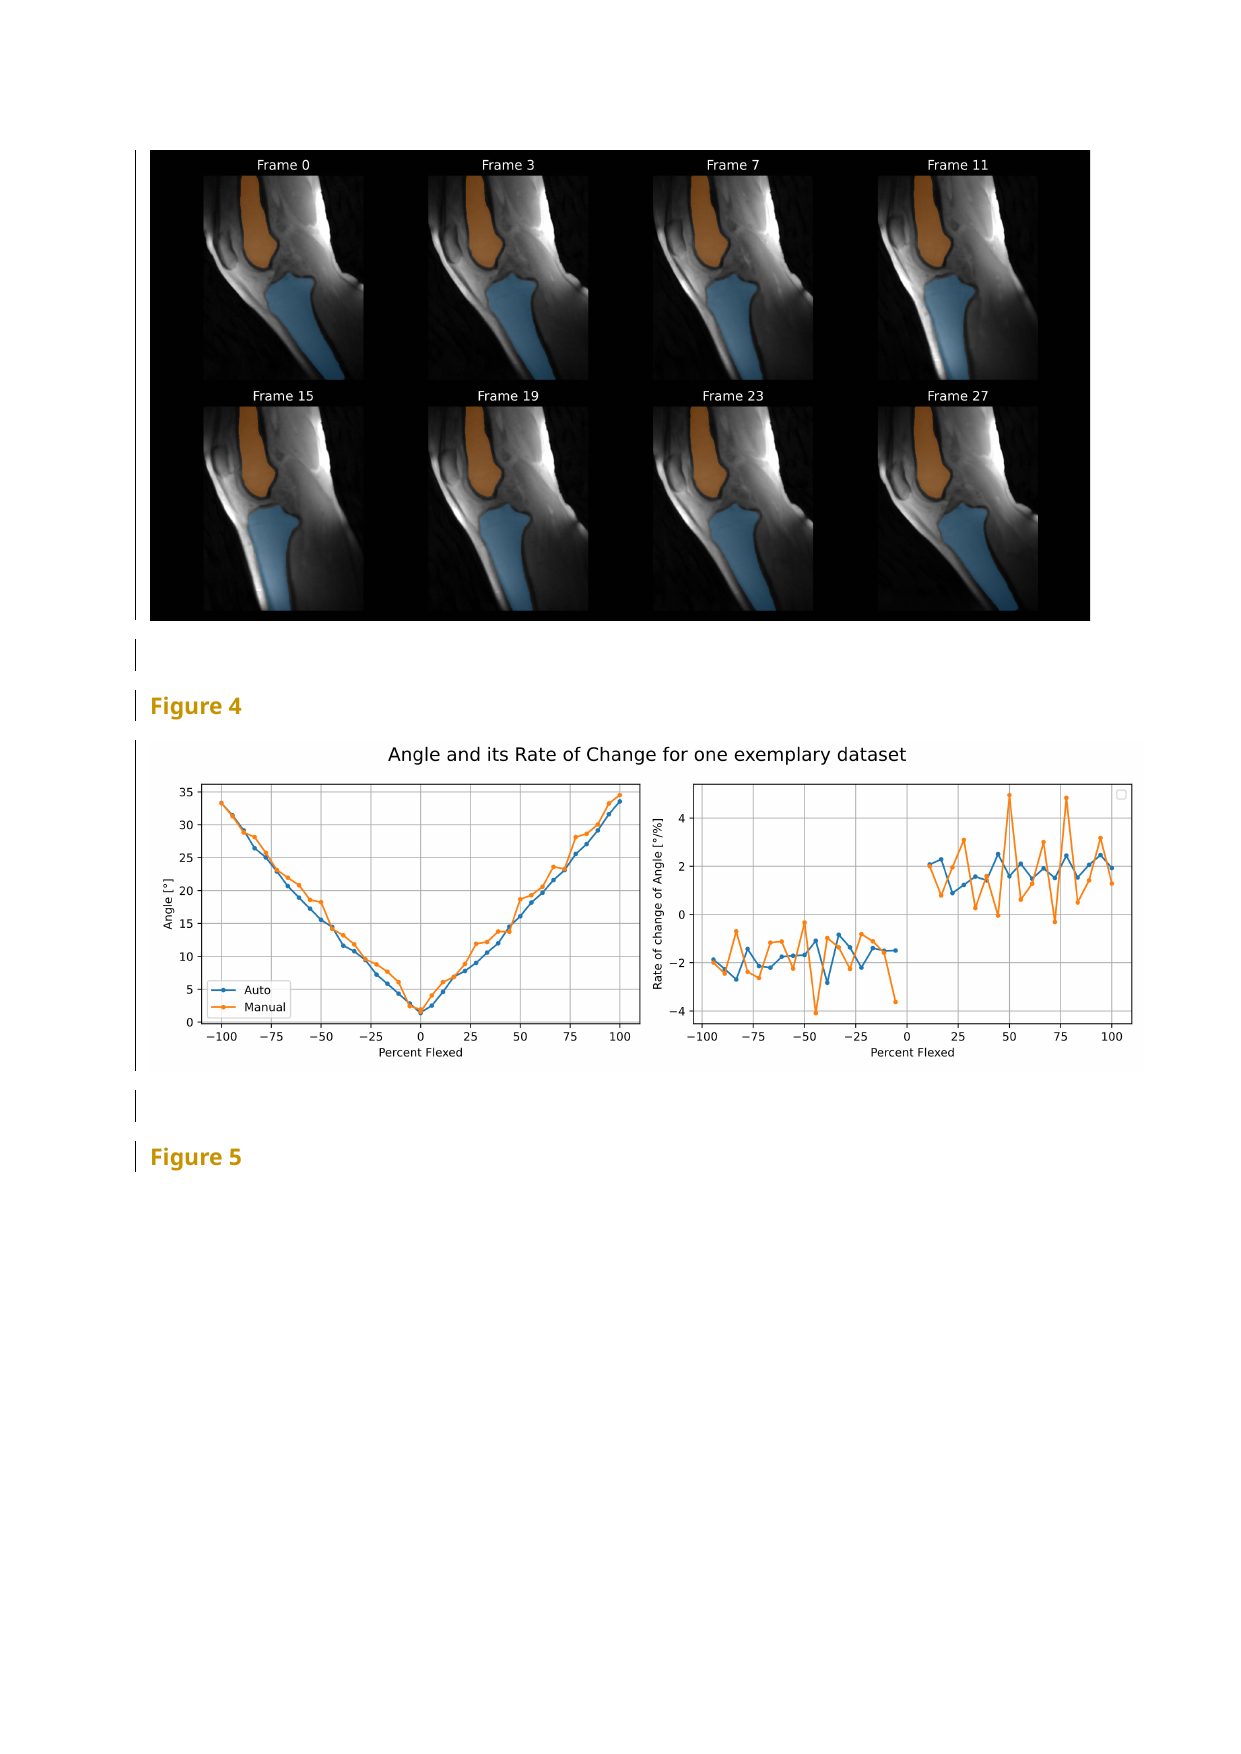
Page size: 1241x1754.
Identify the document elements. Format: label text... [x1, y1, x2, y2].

text Figure 5 [150, 1141, 1090, 1172]
picture [150, 150, 1091, 621]
picture [150, 740, 1144, 1072]
text Figure 4 [150, 690, 1090, 721]
